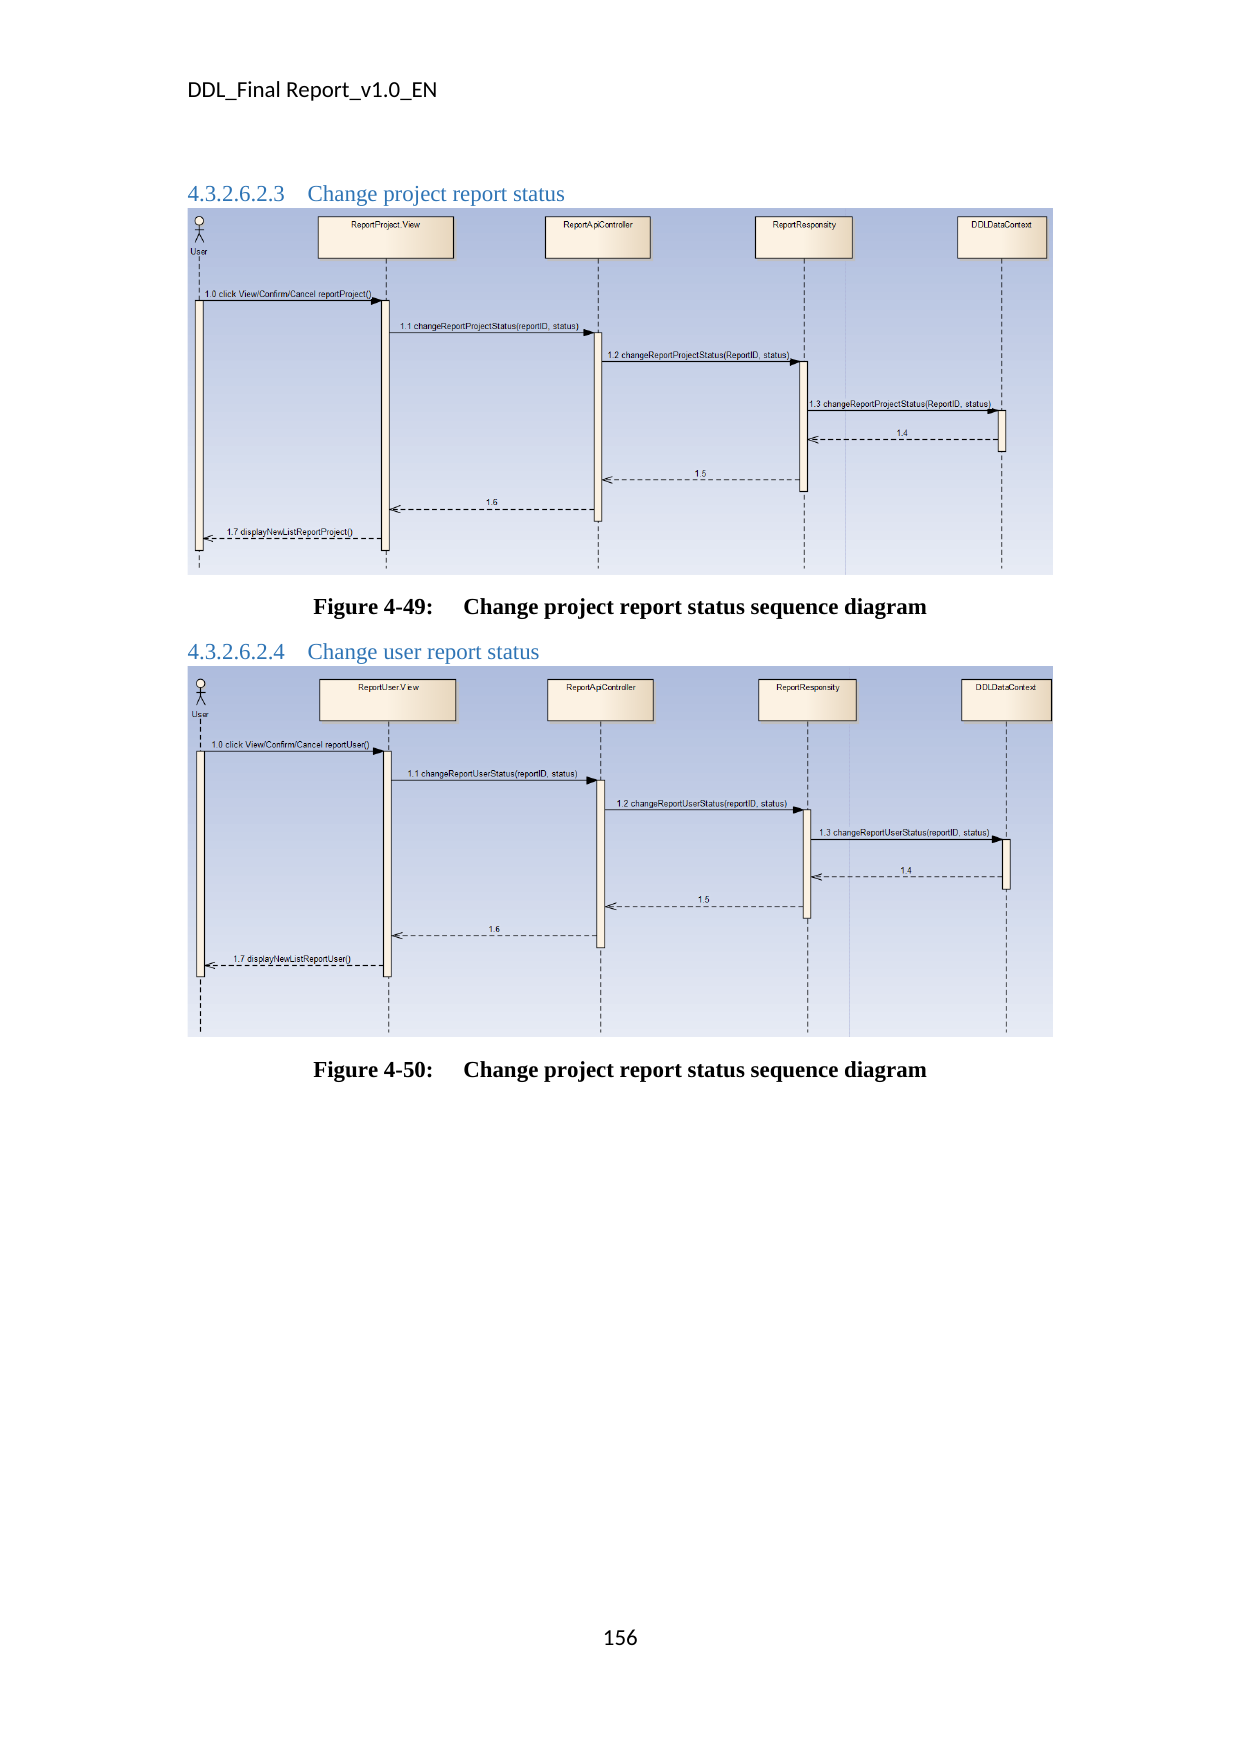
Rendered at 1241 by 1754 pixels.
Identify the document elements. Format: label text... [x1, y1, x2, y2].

picture [187, 208, 1053, 575]
picture [187, 666, 1053, 1037]
subtitle Change project report status [187, 180, 1053, 206]
subtitle Change user report status [187, 638, 1053, 665]
text Change project report status sequence diagram [187, 1056, 1053, 1082]
text Change project report status sequence diagram [187, 593, 1053, 620]
